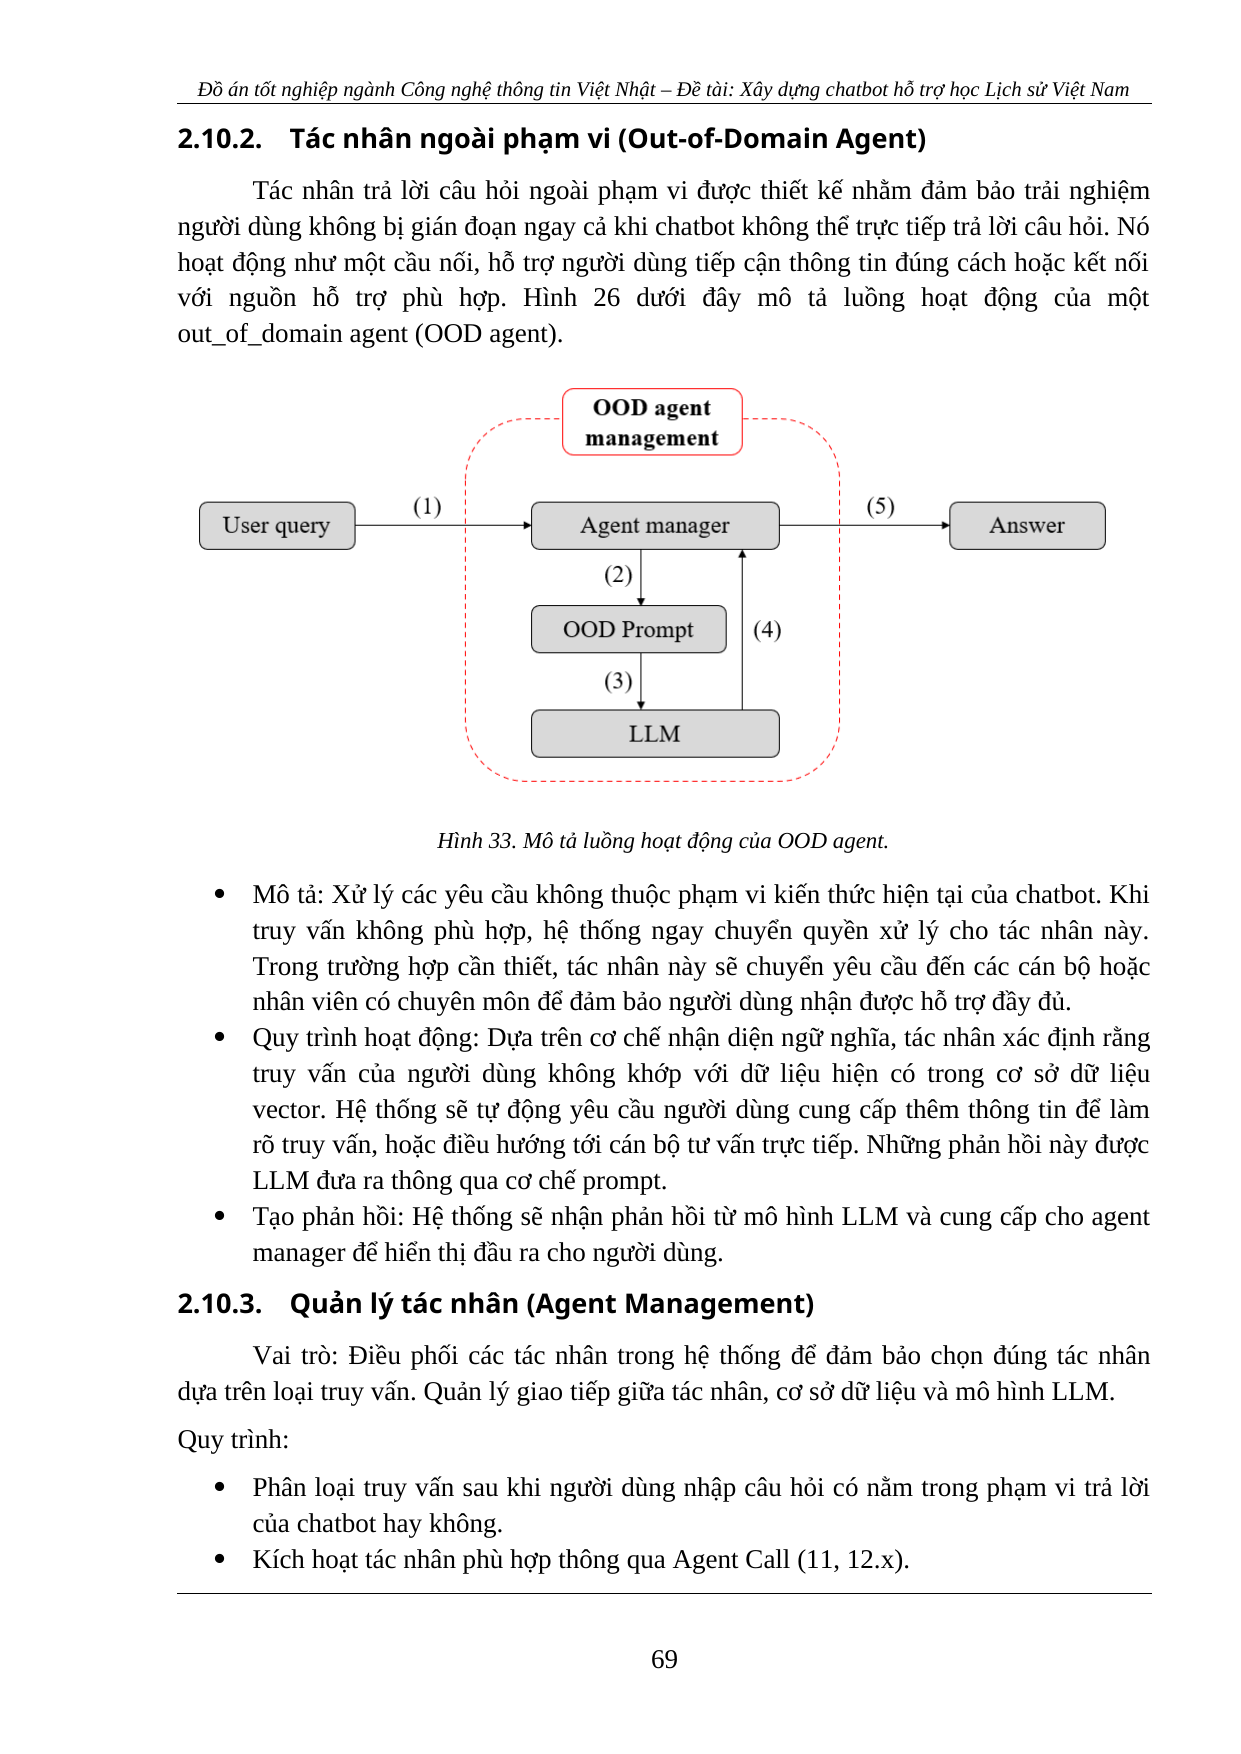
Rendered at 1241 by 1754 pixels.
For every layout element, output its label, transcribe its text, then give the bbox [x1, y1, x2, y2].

text Vai trò: Điều phối các tác nhân trong hệ thống để đảm bảo chọn đúng tác nhân dựa trên loại truy vấn. Quản lý giao tiếp giữa tác nhân, cơ sở dữ liệu và mô hình LLM. [177, 1339, 1152, 1406]
subtitle Tác nhân ngoài phạm vi (Out-of-Domain Agent) [177, 119, 1152, 156]
picture [177, 365, 1152, 811]
list Tạo phản hồi: Hệ thống sẽ nhận phản hồi từ mô hình LLM và cung cấp cho agent manager để hiển thị đầu ra cho người dùng. [215, 1200, 1152, 1267]
text Quy trình: [177, 1423, 1152, 1454]
text Tác nhân trả lời câu hỏi ngoài phạm vi được thiết kế nhằm đảm bảo trải nghiệm người dùng không bị gián đoạn ngay cả khi chatbot không thể trực tiếp trả lời câu hỏi. Nó hoạt động như một cầu nối, hỗ trợ người dùng tiếp cận thông tin đúng cách hoặc kết nối với nguồn hỗ trợ phù hợp. Hình 26 dưới đây mô tả luồng hoạt động của một out_of_domain agent (OOD agent). [177, 174, 1152, 348]
list Phân loại truy vấn sau khi người dùng nhập câu hỏi có nằm trong phạm vi trả lời của chatbot hay không. [215, 1471, 1152, 1538]
subtitle Quản lý tác nhân (Agent Management) [177, 1284, 1152, 1321]
list Kích hoạt tác nhân phù hợp thông qua Agent Call (11, 12.x). [215, 1543, 1152, 1574]
list Mô tả: Xử lý các yêu cầu không thuộc phạm vi kiến thức hiện tại của chatbot. Khi truy vấn không phù hợp, hệ thống ngay chuyển quyền xử lý cho tác nhân này. Trong trường hợp cần thiết, tác nhân này sẽ chuyển yêu cầu đến các cán bộ hoặc nhân viên có chuyên môn để đảm bảo người dùng nhận được hỗ trợ đầy đủ. [215, 878, 1152, 1017]
list Quy trình hoạt động: Dựa trên cơ chế nhận diện ngữ nghĩa, tác nhân xác định rằng truy vấn của người dùng không khớp với dữ liệu hiện có trong cơ sở dữ liệu vector. Hệ thống sẽ tự động yêu cầu người dùng cung cấp thêm thông tin để làm rõ truy vấn, hoặc điều hướng tới cán bộ tư vấn trực tiếp. Những phản hồi này được LLM đưa ra thông qua cơ chế prompt. [215, 1021, 1152, 1195]
